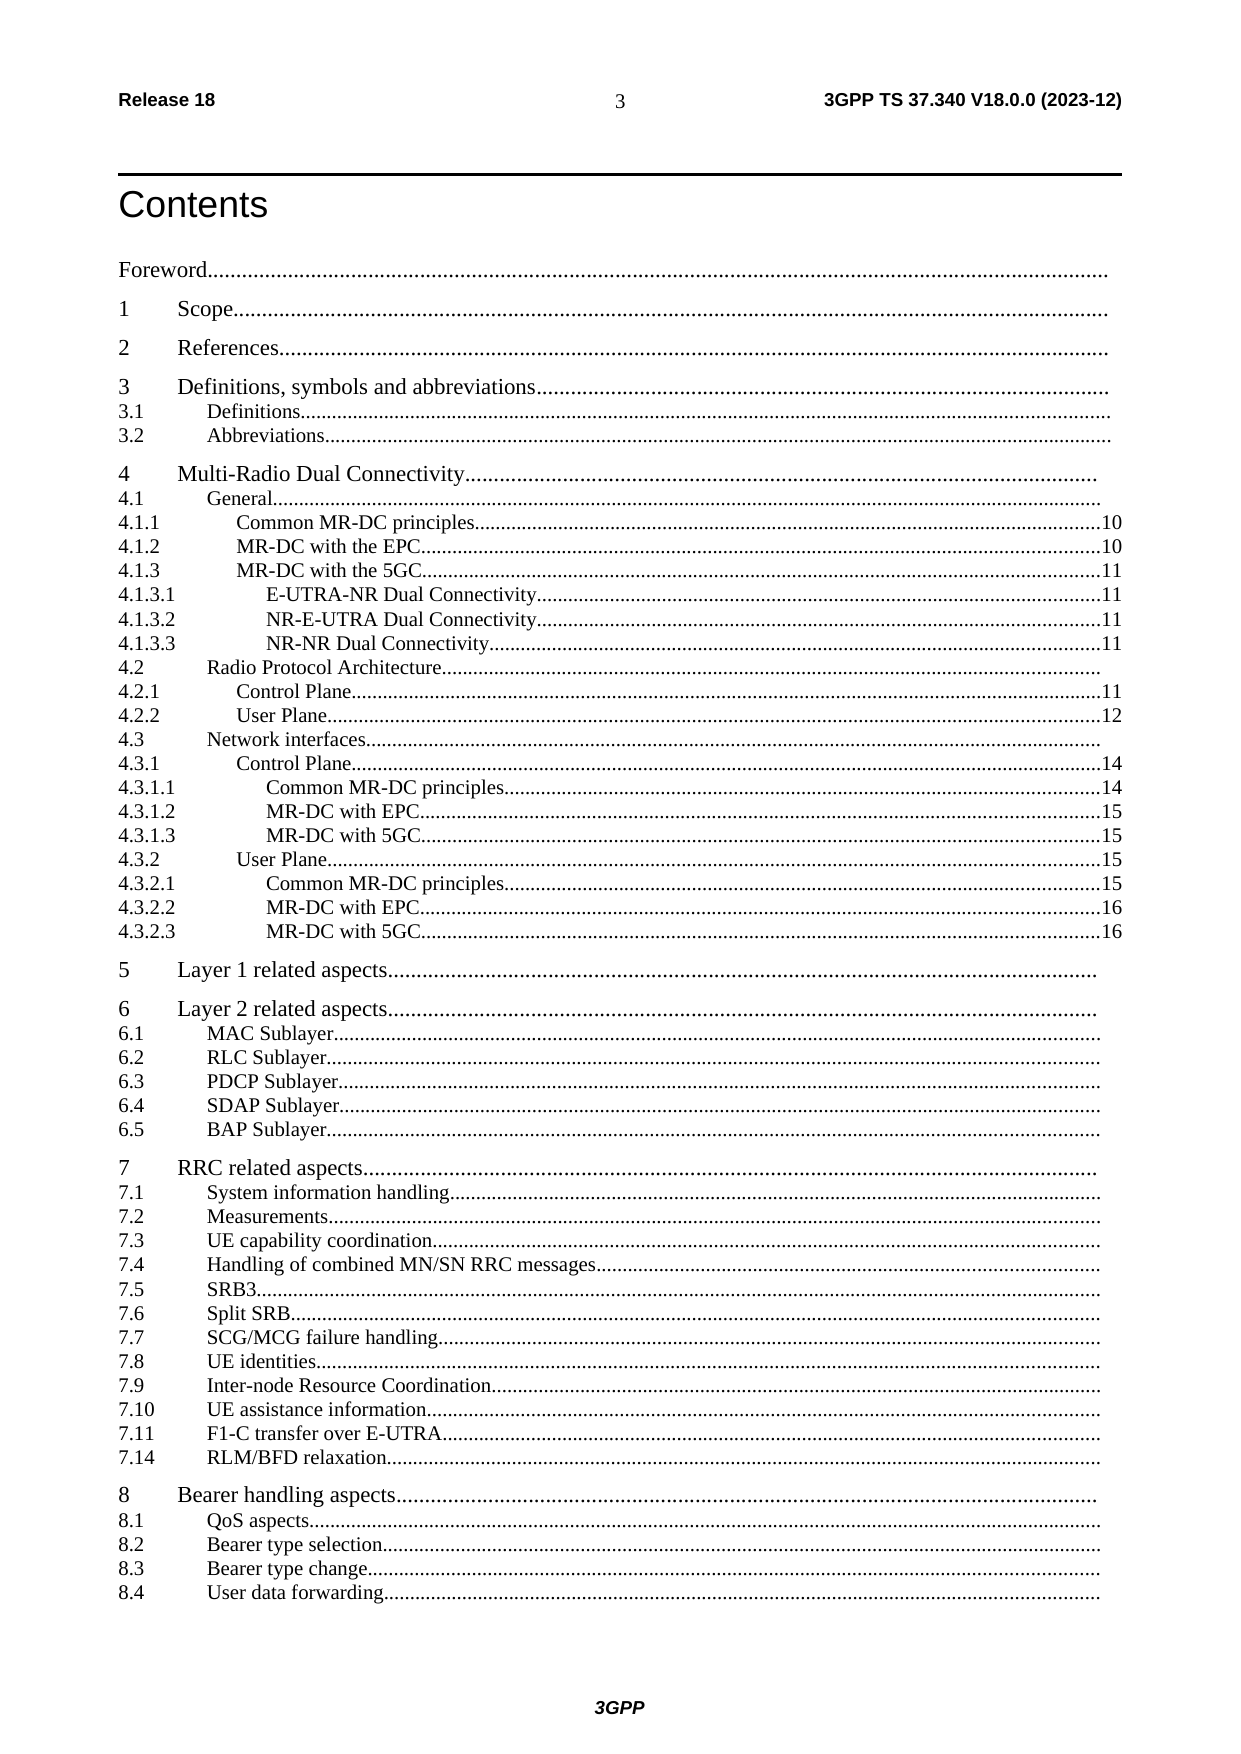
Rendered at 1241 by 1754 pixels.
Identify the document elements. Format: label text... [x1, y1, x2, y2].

text 4.3.1.3 MR-DC with 5GC 15 [118, 823, 1122, 847]
text 4.3.2.3 MR-DC with 5GC 16 [118, 919, 1122, 943]
text 1 Scope 7 [118, 295, 1078, 321]
text 6.3 PDCP Sublayer 17 [118, 1069, 1078, 1093]
text 4.1.3 MR-DC with the 5GC 11 [118, 558, 1122, 582]
text 8.1 QoS aspects 25 [118, 1508, 1078, 1532]
text 4.1.3.3 NR-NR Dual Connectivity 11 [118, 631, 1122, 654]
text 3.1 Definitions 8 [118, 399, 1078, 423]
text 6.2 RLC Sublayer 17 [118, 1045, 1078, 1069]
text 7.3 UE capability coordination 20 [118, 1228, 1078, 1252]
text 4 Multi-Radio Dual Connectivity 10 [118, 460, 1078, 486]
text 7.10 UE assistance information 23 [118, 1397, 1078, 1421]
text 4.3.1 Control Plane 14 [118, 751, 1122, 775]
text 7.9 Inter-node Resource Coordination 23 [118, 1373, 1078, 1397]
text 7.4 Handling of combined MN/SN RRC messages 21 [118, 1252, 1078, 1276]
text 7.14 RLM/BFD relaxation 25 [118, 1445, 1078, 1469]
text 4.1.2 MR-DC with the EPC 10 [118, 534, 1122, 558]
text 4.3.1.2 MR-DC with EPC 15 [118, 799, 1122, 823]
text 7.1 System information handling 18 [118, 1180, 1078, 1204]
text 3.2 Abbreviations 9 [118, 423, 1078, 447]
text Contents [118, 176, 1122, 225]
text 4.2.2 User Plane 12 [118, 703, 1122, 727]
text 7.6 Split SRB 22 [118, 1301, 1078, 1324]
text 4.3.2.2 MR-DC with EPC 16 [118, 895, 1122, 919]
text Foreword 6 [118, 256, 1078, 283]
text 7.7 SCG/MCG failure handling 22 [118, 1324, 1078, 1349]
text 7.5 SRB3 21 [118, 1276, 1078, 1301]
text 5 Layer 1 related aspects 16 [118, 956, 1078, 982]
text 8 Bearer handling aspects 25 [118, 1481, 1078, 1508]
text 3 Definitions, symbols and abbreviations 8 [118, 373, 1078, 399]
text 7.2 Measurements 18 [118, 1204, 1078, 1228]
text 4.3.1.1 Common MR-DC principles 14 [118, 775, 1122, 799]
text 2 References 7 [118, 334, 1078, 360]
text 6.1 MAC Sublayer 17 [118, 1021, 1078, 1045]
text 8.3 Bearer type change 28 [118, 1556, 1078, 1580]
text 4.1.3.1 E-UTRA-NR Dual Connectivity 11 [118, 582, 1122, 606]
text 7.11 F1-C transfer over E-UTRA 24 [118, 1421, 1078, 1445]
text 4.3 Network interfaces 14 [118, 727, 1078, 751]
text 4.2 Radio Protocol Architecture 11 [118, 654, 1078, 679]
text 4.1.1 Common MR-DC principles 10 [118, 510, 1122, 534]
text 6.4 SDAP Sublayer 18 [118, 1093, 1078, 1117]
text 4.3.2.1 Common MR-DC principles 15 [118, 871, 1122, 895]
text 4.1 General 10 [118, 486, 1078, 510]
text 4.1.3.2 NR-E-UTRA Dual Connectivity 11 [118, 606, 1122, 631]
text 7.8 UE identities 23 [118, 1349, 1078, 1373]
text 8.2 Bearer type selection 27 [118, 1532, 1078, 1556]
text 6.5 BAP Sublayer 18 [118, 1117, 1078, 1141]
text 4.2.1 Control Plane 11 [118, 679, 1122, 703]
text 6 Layer 2 related aspects 17 [118, 995, 1078, 1021]
text 4.3.2 User Plane 15 [118, 847, 1122, 871]
text 8.4 User data forwarding 28 [118, 1580, 1078, 1604]
text 7 RRC related aspects 18 [118, 1154, 1078, 1180]
